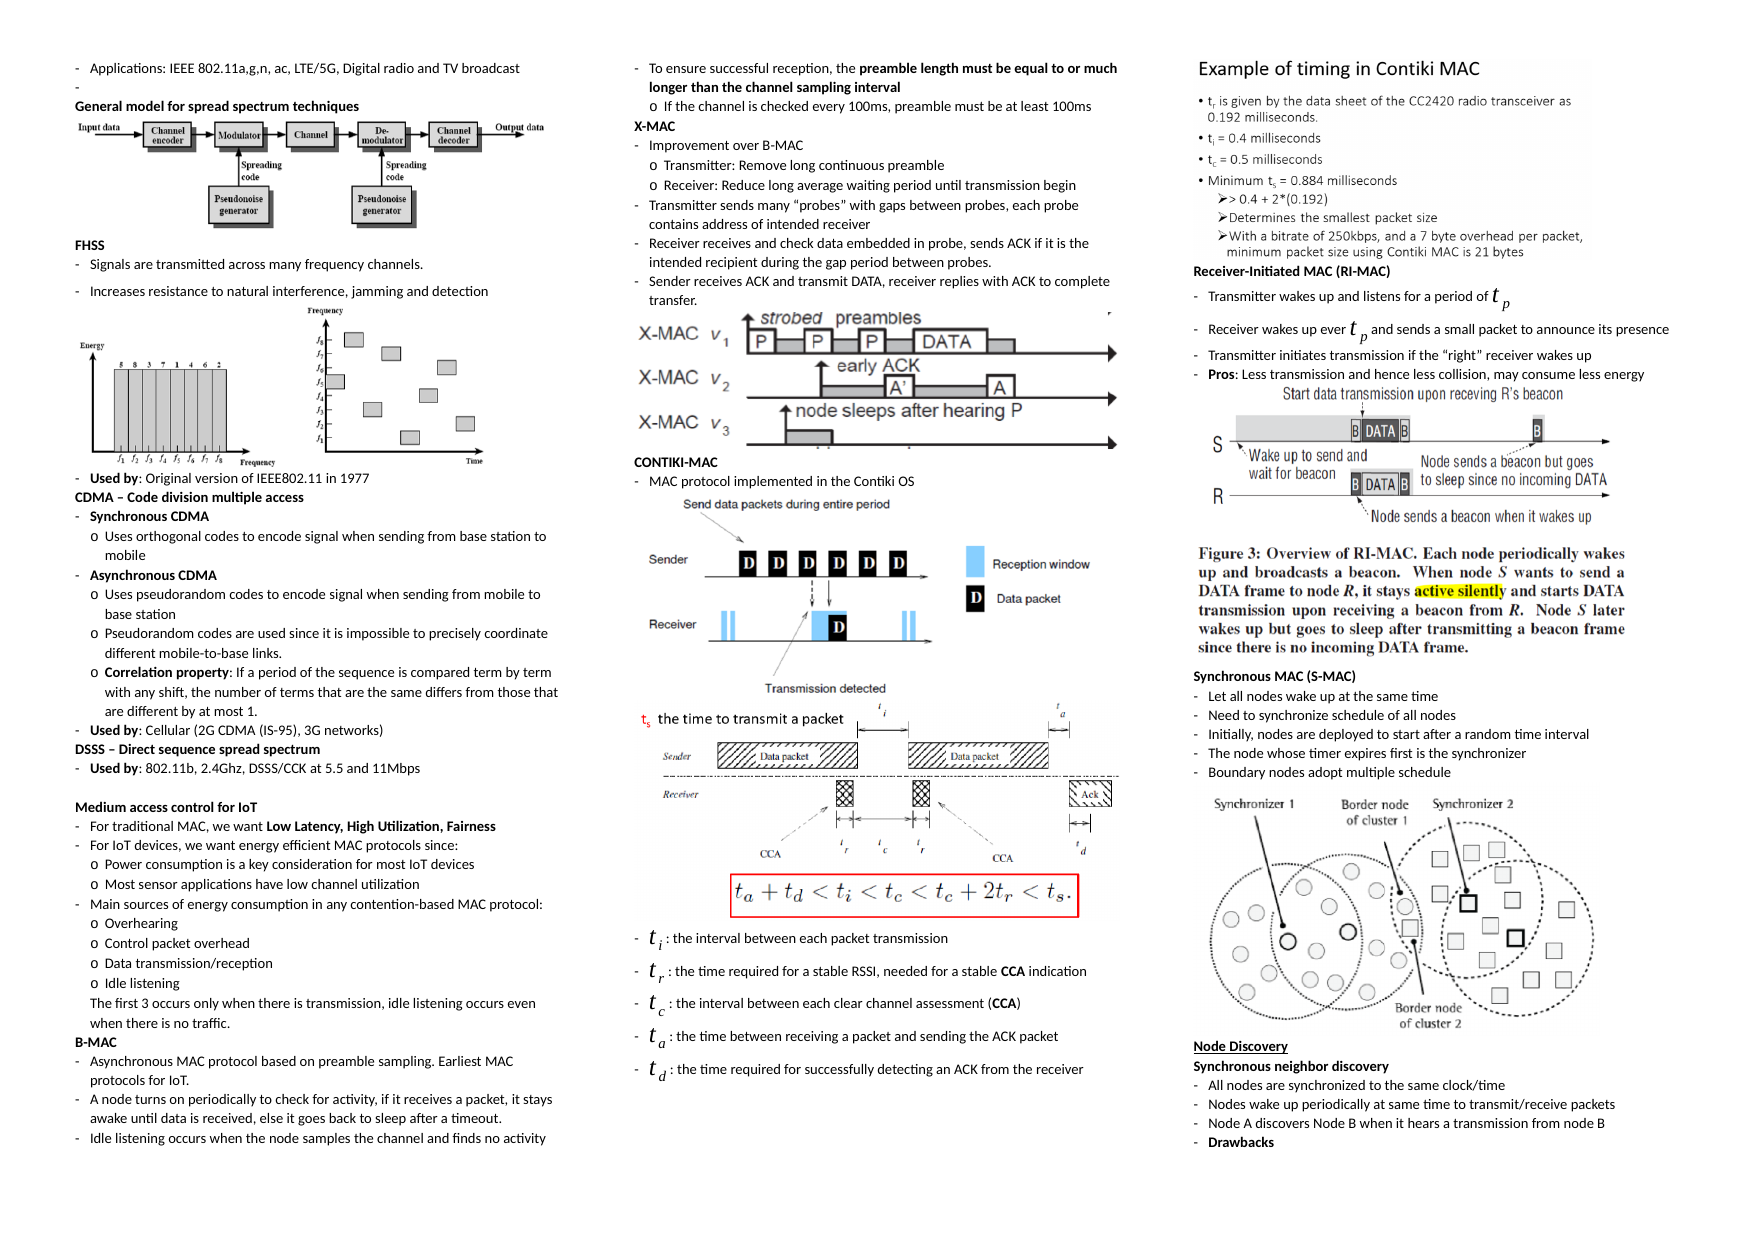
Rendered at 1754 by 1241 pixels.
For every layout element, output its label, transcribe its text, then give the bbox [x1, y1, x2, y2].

list Drawbacks [1193, 1133, 1679, 1151]
list The node whose timer expires first is the synchronizer [1193, 744, 1679, 762]
text The first 3 occurs only when there is transmission, idle listening occurs even when there is no traffic. [90, 995, 560, 1032]
text General model for spread spectrum techniques [75, 97, 560, 115]
list Idle listening [90, 975, 560, 993]
list Used by: Original version of IEEE802.11 in 1977 [75, 469, 560, 487]
list Synchronous CDMA [75, 508, 560, 525]
list Increases resistance to natural interference, jamming and detection [75, 274, 560, 302]
list Idle listening occurs when the node samples the channel and finds no activity [75, 1129, 560, 1147]
list Asynchronous MAC protocol based on preamble sampling. Earliest MAC protocols for IoT. [75, 1052, 560, 1089]
list Uses orthogonal codes to encode signal when sending from base station to mobile [90, 527, 560, 564]
text Synchronous MAC (S-MAC) [1193, 668, 1679, 685]
text Node Discovery [1193, 1038, 1679, 1056]
list Node A discovers Node B when it hears a transmission from node B [1193, 1114, 1679, 1132]
list Uses pseudorandom codes to encode signal when sending from mobile to base station [90, 585, 560, 623]
list Power consumption is a key consideration for most IoT devices [90, 856, 560, 874]
picture [1193, 384, 1632, 666]
list Transmitter: Remove long continuous preamble [649, 156, 1119, 174]
list Asynchronous CDMA [75, 566, 560, 584]
list For IoT devices, we want energy efficient MAC protocols since: [75, 836, 560, 854]
list : the interval between each packet transmission [634, 923, 1119, 954]
text X-MAC [634, 117, 1119, 135]
list Improvement over B-MAC [634, 137, 1119, 154]
list Transmitter initiates transmission if the “right” receiver wakes up [1193, 346, 1679, 364]
list Transmitter wakes up and listens for a period of [1193, 281, 1679, 312]
picture [75, 116, 547, 234]
list To ensure successful reception, the preamble length must be equal to or much longer than the channel sampling interval [634, 59, 1119, 96]
list If the channel is checked every 100ms, preamble must be at least 100ms [649, 97, 1119, 116]
text CDMA – Code division multiple access [75, 488, 560, 506]
list Main sources of energy consumption in any contention-based MAC protocol: [75, 896, 560, 913]
list Pros: Less transmission and hence less collision, may consume less energy [1193, 366, 1679, 383]
list : the time required for successfully detecting an ACK from the receiver [634, 1053, 1119, 1085]
list Initially, nodes are deployed to start after a random time interval [1193, 725, 1679, 743]
list : the time required for a stable RSSI, needed for a stable CCA indication [634, 955, 1119, 987]
list Pseudorandom codes are used since it is impossible to precisely coordinate different mobile-to-base links. [90, 624, 560, 662]
list : the time between receiving a packet and sending the ACK packet [634, 1021, 1119, 1052]
text FHSS [75, 236, 560, 254]
picture [634, 700, 1120, 921]
picture [1193, 782, 1600, 1036]
list Receiver: Reduce long average waiting period until transmission begin [649, 176, 1119, 194]
text CONTIKI-MAC [634, 453, 1119, 471]
picture [634, 310, 1120, 451]
list Most sensor applications have low channel utilization [90, 876, 560, 894]
text B-MAC [75, 1033, 560, 1051]
list Receiver receives and check data embedded in probe, sends ACK if it is the intended recipient during the gap period between probes. [634, 234, 1119, 271]
picture [75, 304, 488, 467]
text Synchronous neighbor discovery [1193, 1057, 1679, 1075]
list For traditional MAC, we want Low Latency, High Utilization, Fairness [75, 817, 560, 835]
list All nodes are synchronized to the same clock/time [1193, 1076, 1679, 1094]
list A node turns on periodically to check for activity, if it receives a packet, it stays awake until data is received, else it goes back to sleep after a timeout. [75, 1091, 560, 1127]
list Boundary nodes adopt multiple schedule [1193, 763, 1679, 781]
text Medium access control for IoT [75, 798, 560, 816]
list Need to synchronize schedule of all nodes [1193, 706, 1679, 724]
list Applications: IEEE 802.11a,g,n, ac, LTE/5G, Digital radio and TV broadcast [75, 59, 560, 77]
list : the interval between each clear channel assessment (CCA) [634, 988, 1119, 1019]
list Let all nodes wake up at the same time [1193, 687, 1679, 704]
list Used by: Cellular (2G CDMA (IS-95), 3G networks) [75, 721, 560, 739]
list Signals are transmitted across many frequency channels. [75, 255, 560, 273]
list Data transmission/reception [90, 955, 560, 973]
list Receiver wakes up ever and sends a small packet to announce its presence [1193, 314, 1679, 345]
picture [1193, 59, 1592, 260]
picture [634, 491, 1096, 698]
list Control packet overhead [90, 935, 560, 953]
list Sender receives ACK and transmit DATA, receiver replies with ACK to complete transfer. [634, 272, 1119, 309]
text DSSS – Direct sequence spread spectrum [75, 741, 560, 758]
list MAC protocol implemented in the Contiki OS [634, 472, 1119, 490]
list Overhearing [90, 915, 560, 933]
text Receiver-Initiated MAC (RI-MAC) [1193, 262, 1679, 279]
list Nodes wake up periodically at same time to transmit/receive packets [1193, 1095, 1679, 1113]
list Transmitter sends many “probes” with gaps between probes, each probe contains address of intended receiver [634, 196, 1119, 233]
list Correlation property: If a period of the sequence is compared term by term with any shift, the number of terms that are the same differs from those that are different by at most 1. [90, 663, 560, 720]
list Used by: 802.11b, 2.4Ghz, DSSS/CCK at 5.5 and 11Mbps [75, 760, 560, 777]
